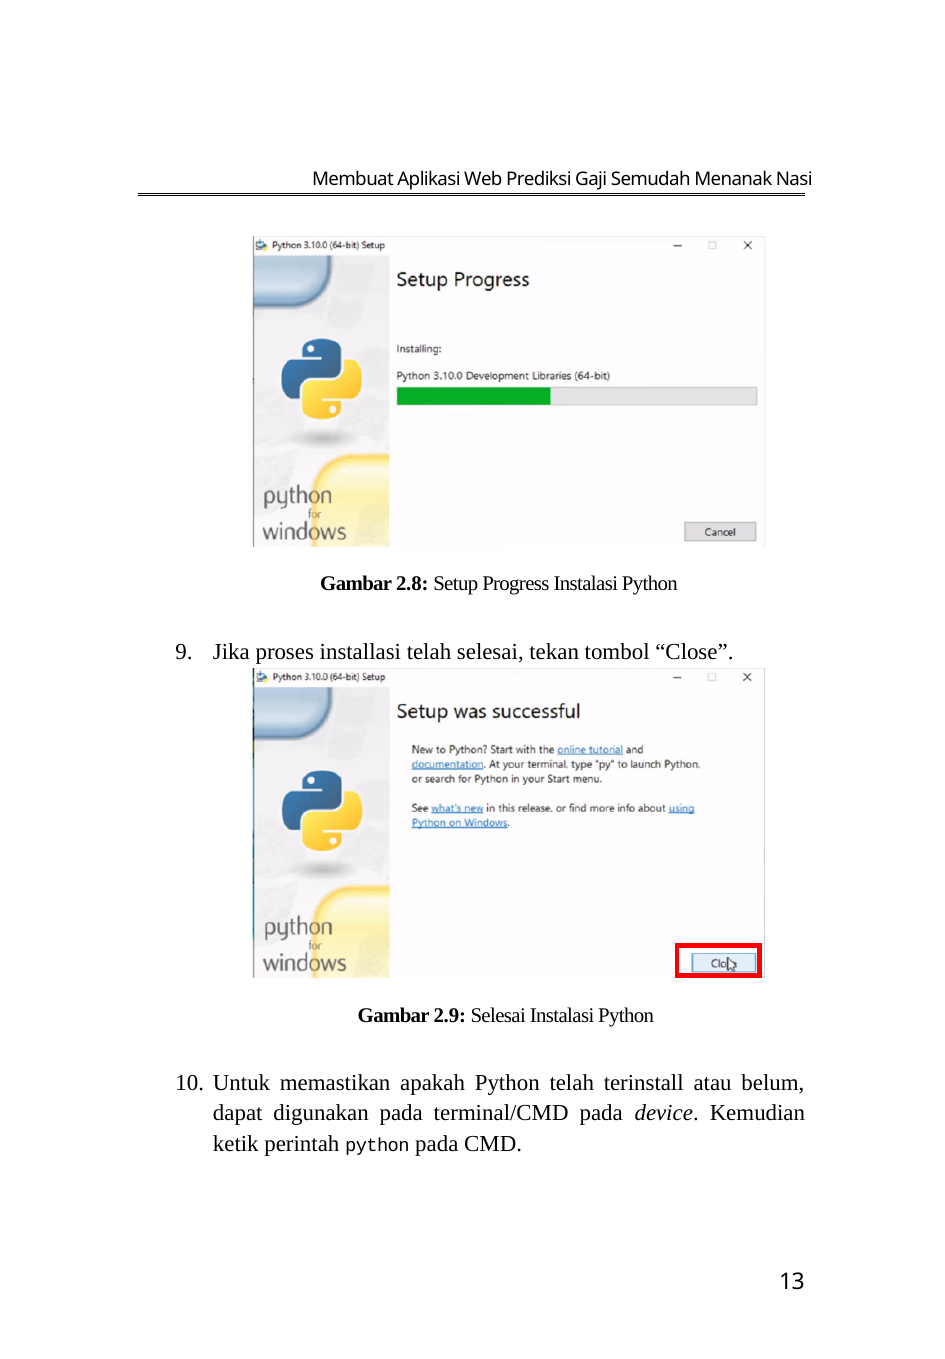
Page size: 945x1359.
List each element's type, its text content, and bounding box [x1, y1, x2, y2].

picture [252, 236, 766, 547]
picture [252, 668, 765, 978]
list Untuk memastikan apakah Python telah terinstall atau belum, dapat digunakan pada terminal/CMD pada device. Kemudian ketik perintah python pada CMD. [175, 1069, 805, 1157]
picture [679, 948, 757, 973]
text Gambar 2.9: Selesai Instalasi Python [138, 1002, 805, 1027]
list Jika proses installasi telah selesai, tekan tombol “Close”. [175, 638, 805, 664]
text Gambar 2.8: Setup Progress Instalasi Python [138, 571, 805, 595]
